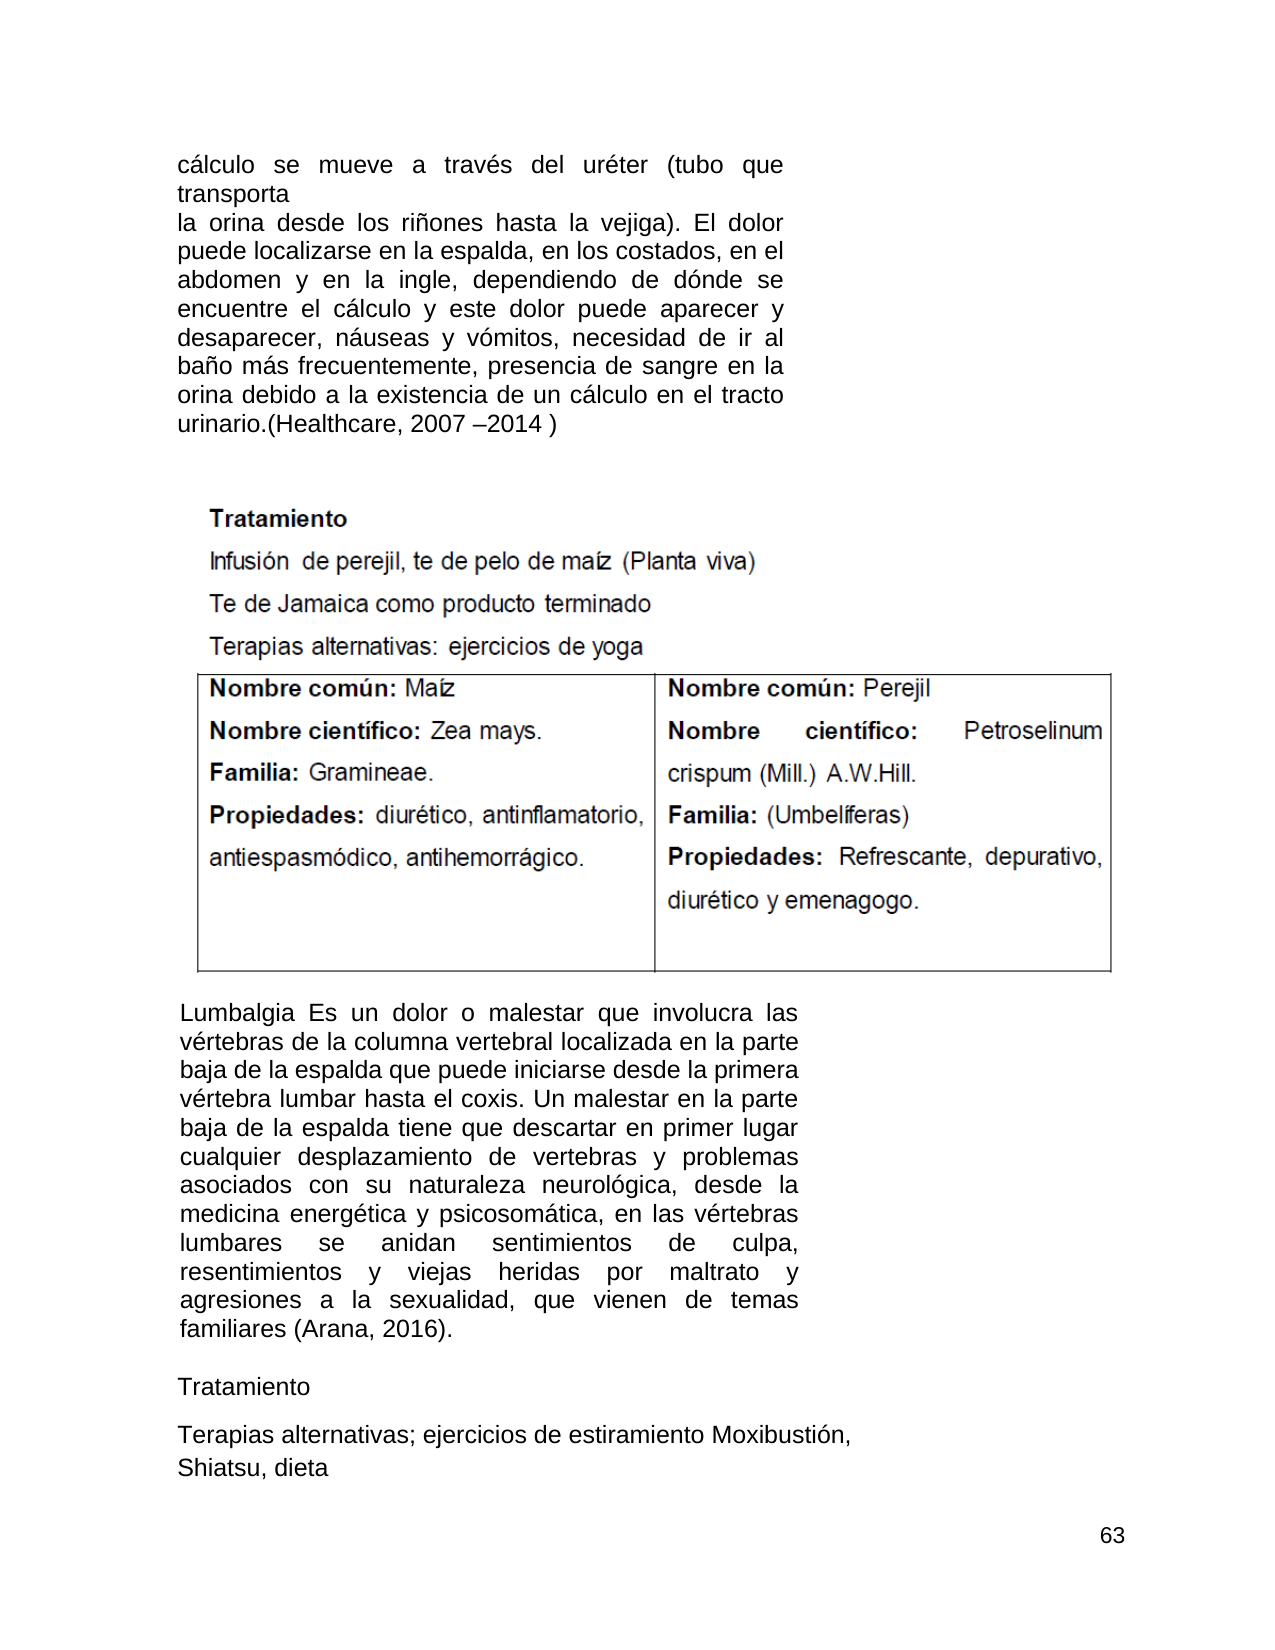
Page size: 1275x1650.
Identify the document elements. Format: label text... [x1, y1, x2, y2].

text Tratamiento [177, 1372, 319, 1400]
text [177, 150, 785, 207]
picture [177, 497, 1152, 994]
text Terapias alternativas; ejercicios de estiramiento Moxibustión, Shiatsu, dieta [177, 1420, 859, 1482]
text Lumbalgia Es un dolor o malestar que involucra las vértebras de la columna vertebral localizada en la parte baja de la espalda que puede iniciarse desde la primera vértebra lumbar hasta el coxis. Un malestar en la parte baja de la espalda tiene que descartar en primer lugar cualquier desplazamiento de vertebras y problemas asociados con su naturaleza neurológica, desde la medicina energética y psicosomática, en las vértebras lumbares se anidan sentimientos de culpa, resentimientos y viejas heridas por maltrato y agresiones a la sexualidad, que vienen de temas familiares (Arana, 2016). [179, 998, 800, 1343]
text la orina desde los riñones hasta la vejiga). El dolor puede localizarse en la espalda, en los costados, en el abdomen y en la ingle, dependiendo de dónde se encuentre el cálculo y este dolor puede aparecer y desaparecer, náuseas y vómitos, necesidad de ir al baño más frecuentemente, presencia de sangre en la orina debido a la existencia de un cálculo en el tracto urinario.(Healthcare, 2007 –2014 ) [177, 207, 785, 437]
